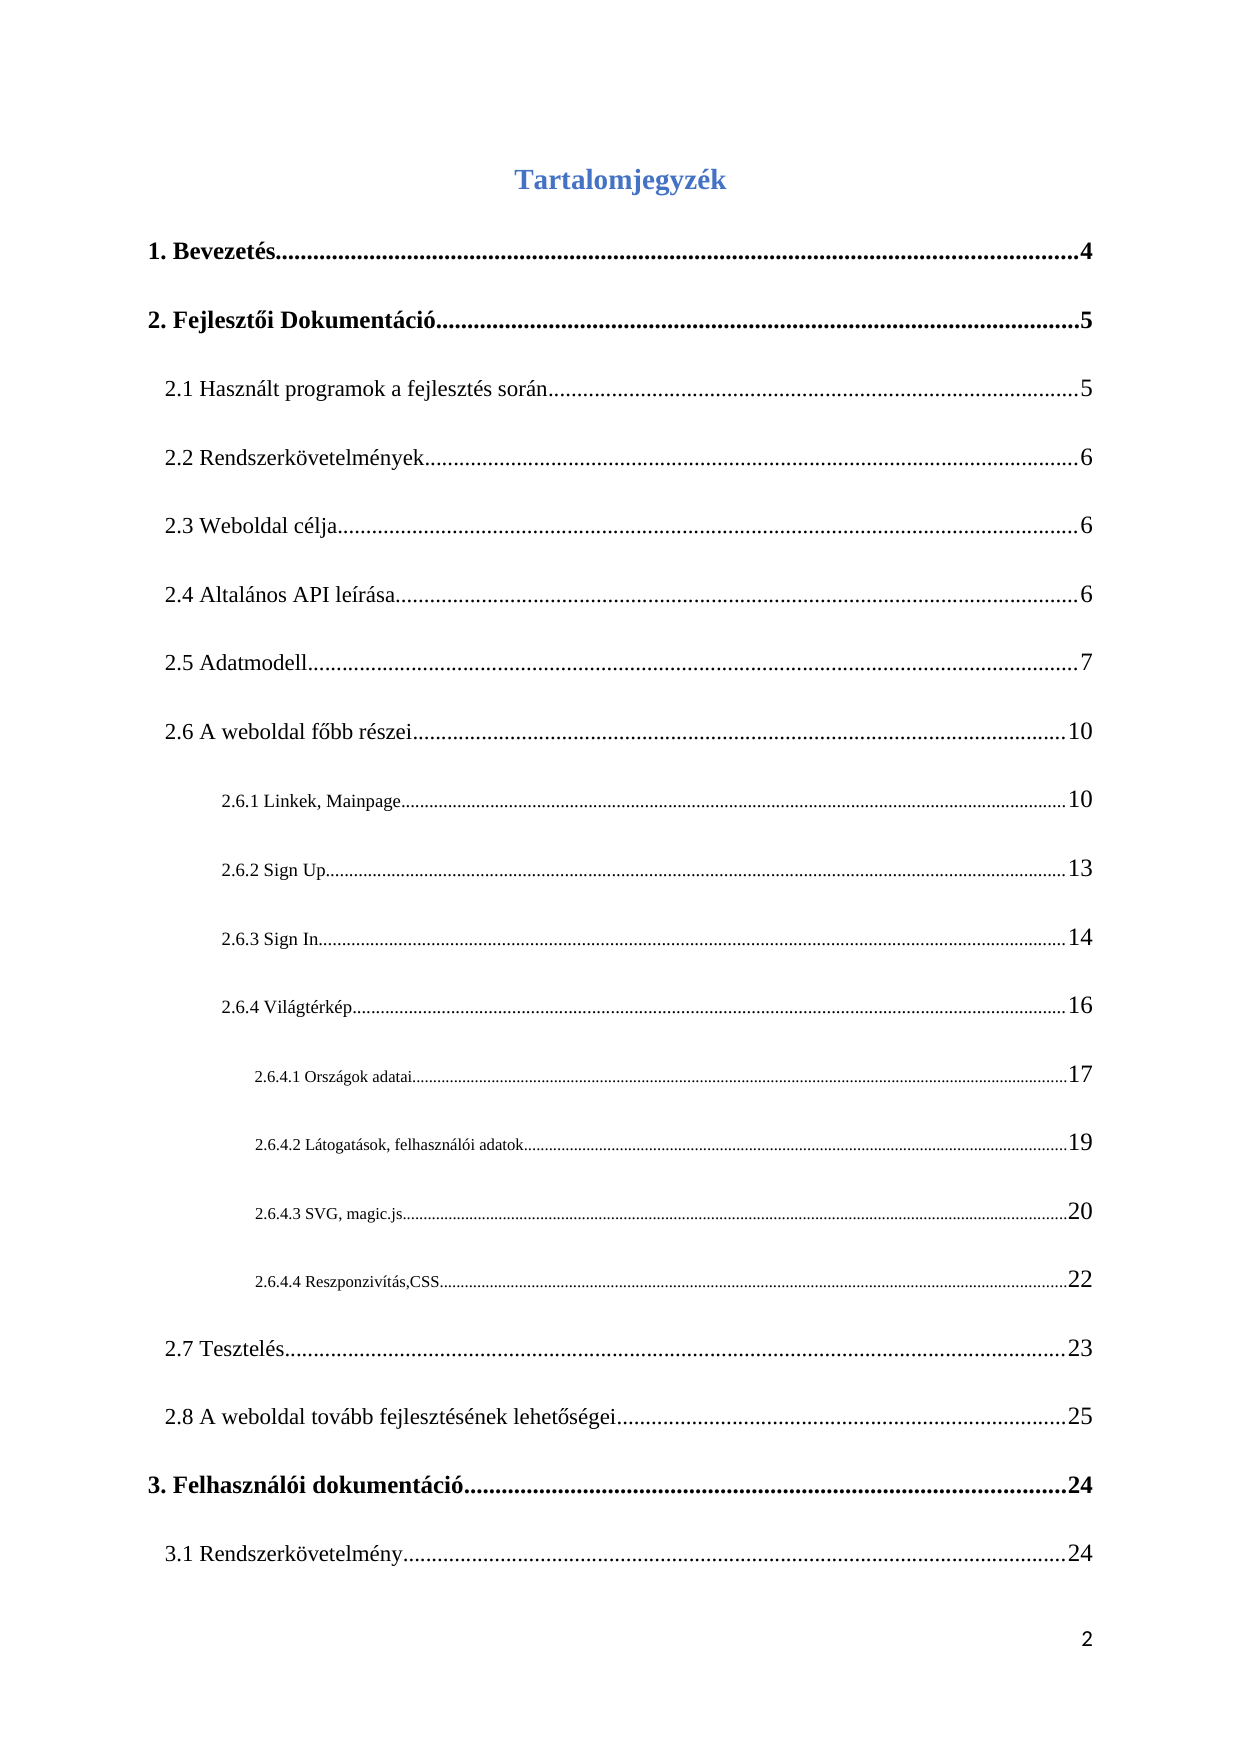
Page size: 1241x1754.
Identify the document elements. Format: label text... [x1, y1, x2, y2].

text 2.6.1 Linkek, Mainpage 10 [221, 784, 1093, 813]
text 2. Fejlesztői Dokumentáció 5 [148, 305, 1093, 333]
text 2.6.4.3 SVG, magic.js 20 [221, 1196, 1093, 1224]
text Tartalomjegyzék [148, 162, 1093, 196]
text 2.2 Rendszerkövetelmények 6 [148, 442, 1093, 471]
text 2.6.3 Sign In 14 [221, 922, 1093, 950]
text 2.8 A weboldal tovább fejlesztésének lehetőségei 25 [148, 1401, 1093, 1430]
text 2.6.2 Sign Up 13 [221, 853, 1093, 882]
text 3.1 Rendszerkövetelmény 24 [148, 1538, 1093, 1567]
text 2.6.4 Világtérkép 16 [221, 990, 1093, 1019]
text 2.6.4.4 Reszponzivítás,CSS 22 [221, 1264, 1093, 1293]
text 2.6.4.2 Látogatások, felhasználói adatok 19 [221, 1127, 1093, 1156]
text 2.6.4.1 Országok adatai 17 [221, 1059, 1093, 1087]
text 2.3 Weboldal célja 6 [148, 510, 1093, 539]
text 3. Felhasználói dokumentáció 24 [148, 1470, 1093, 1499]
text 2.5 Adatmodell 7 [148, 647, 1093, 676]
text 2.4 Altalános API leírása 6 [148, 579, 1093, 608]
text 2.6 A weboldal főbb részei 10 [148, 716, 1093, 745]
text 2.7 Tesztelés 23 [148, 1333, 1093, 1362]
text 2.1 Használt programok a fejlesztés során 5 [148, 373, 1093, 402]
text 1. Bevezetés 4 [148, 236, 1093, 265]
